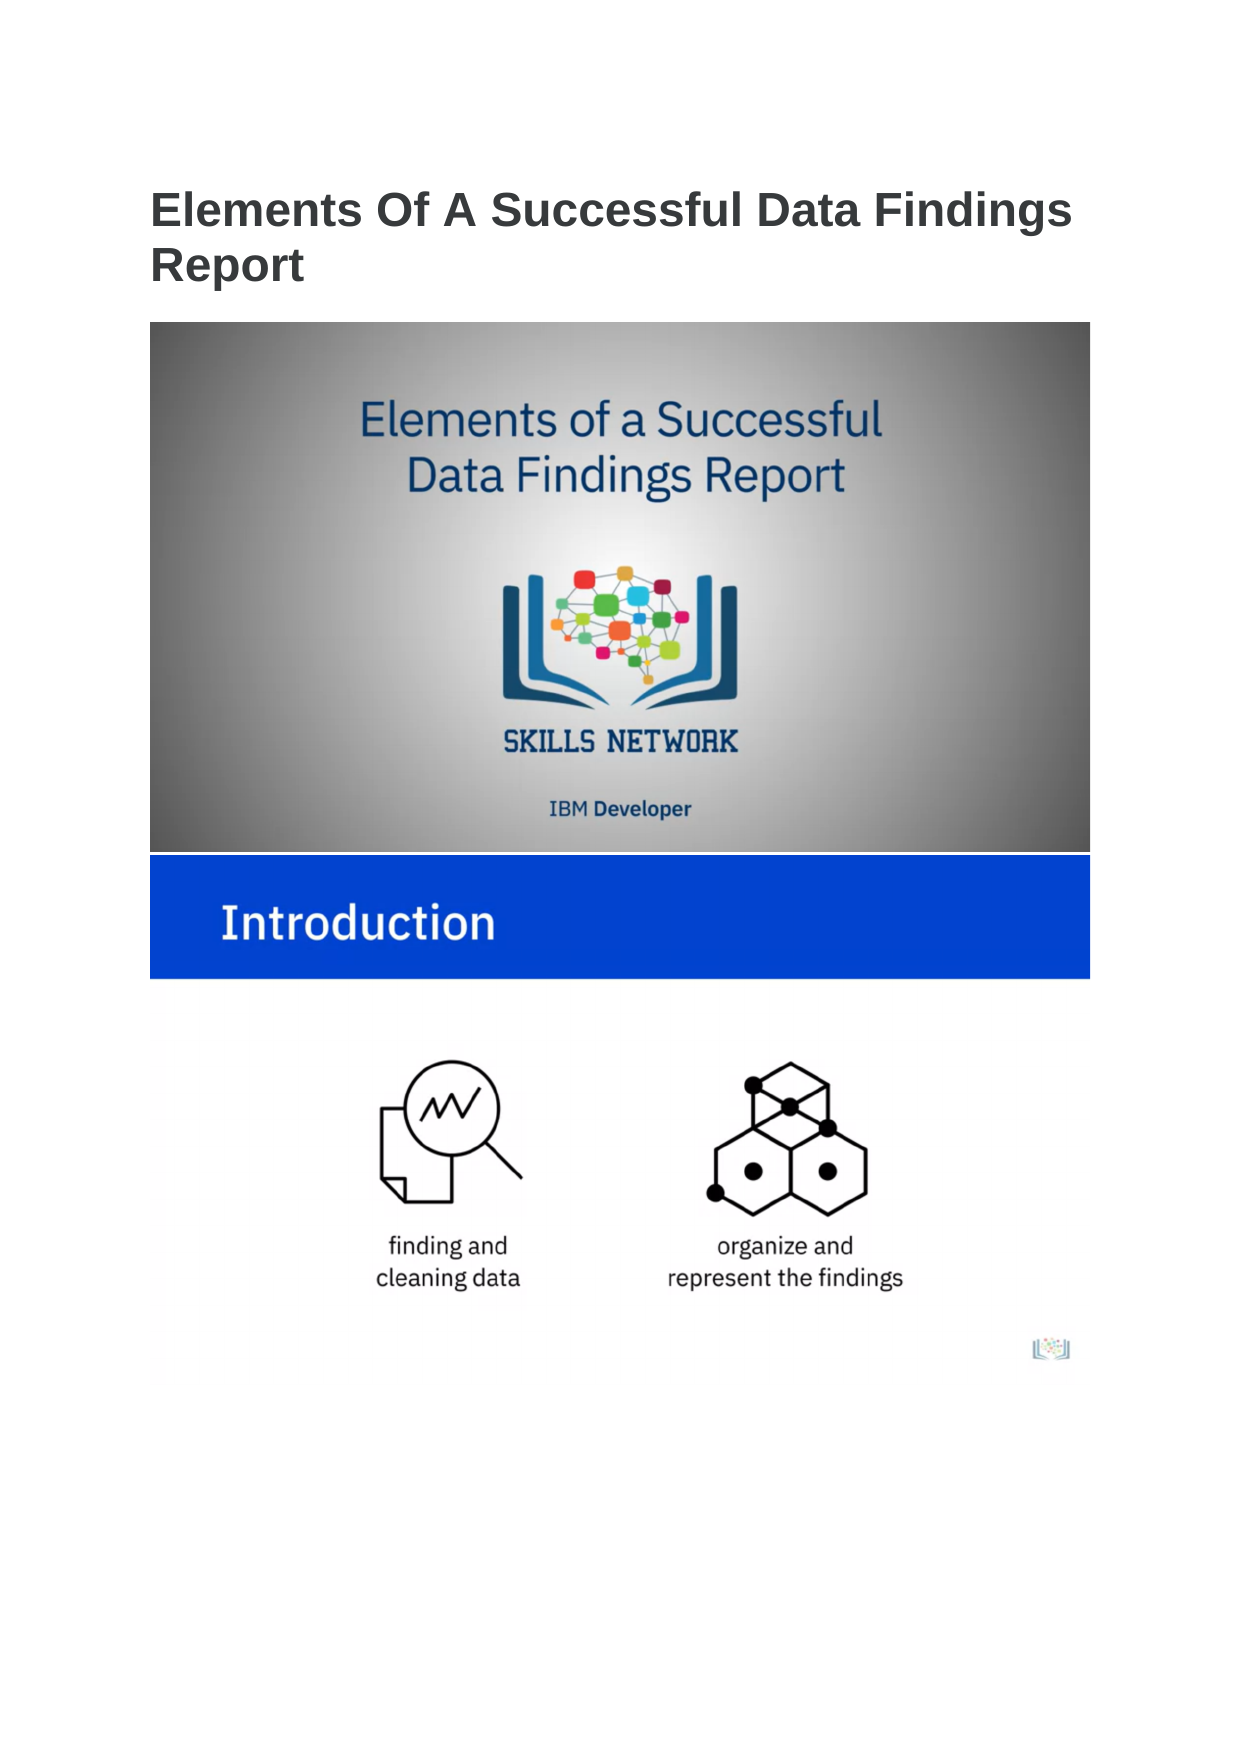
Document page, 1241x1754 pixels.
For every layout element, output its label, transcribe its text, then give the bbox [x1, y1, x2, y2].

subtitle Elements Of A Successful Data Findings Report [150, 181, 1090, 291]
picture [150, 855, 1091, 1385]
picture [150, 322, 1091, 852]
